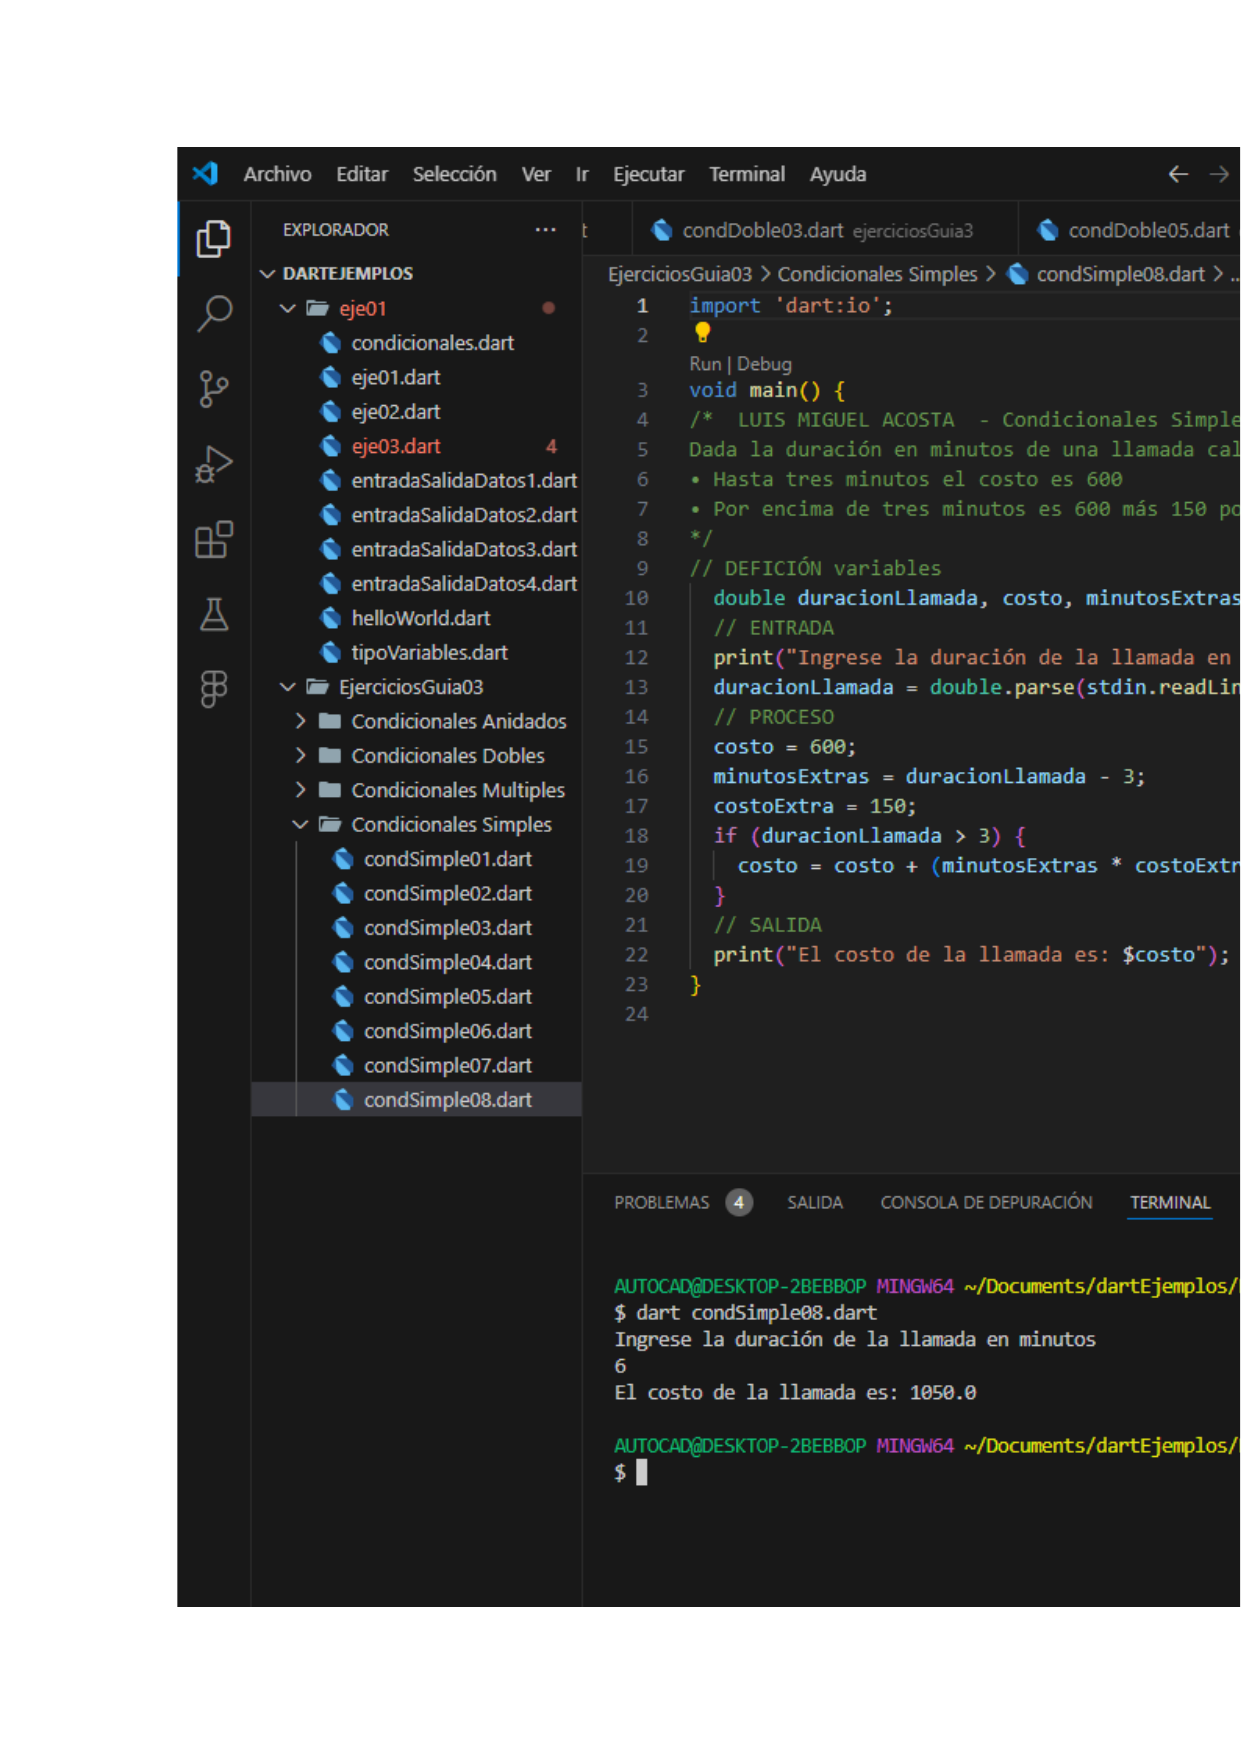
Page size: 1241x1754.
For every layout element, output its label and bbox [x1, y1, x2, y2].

picture [177, 147, 1241, 1607]
